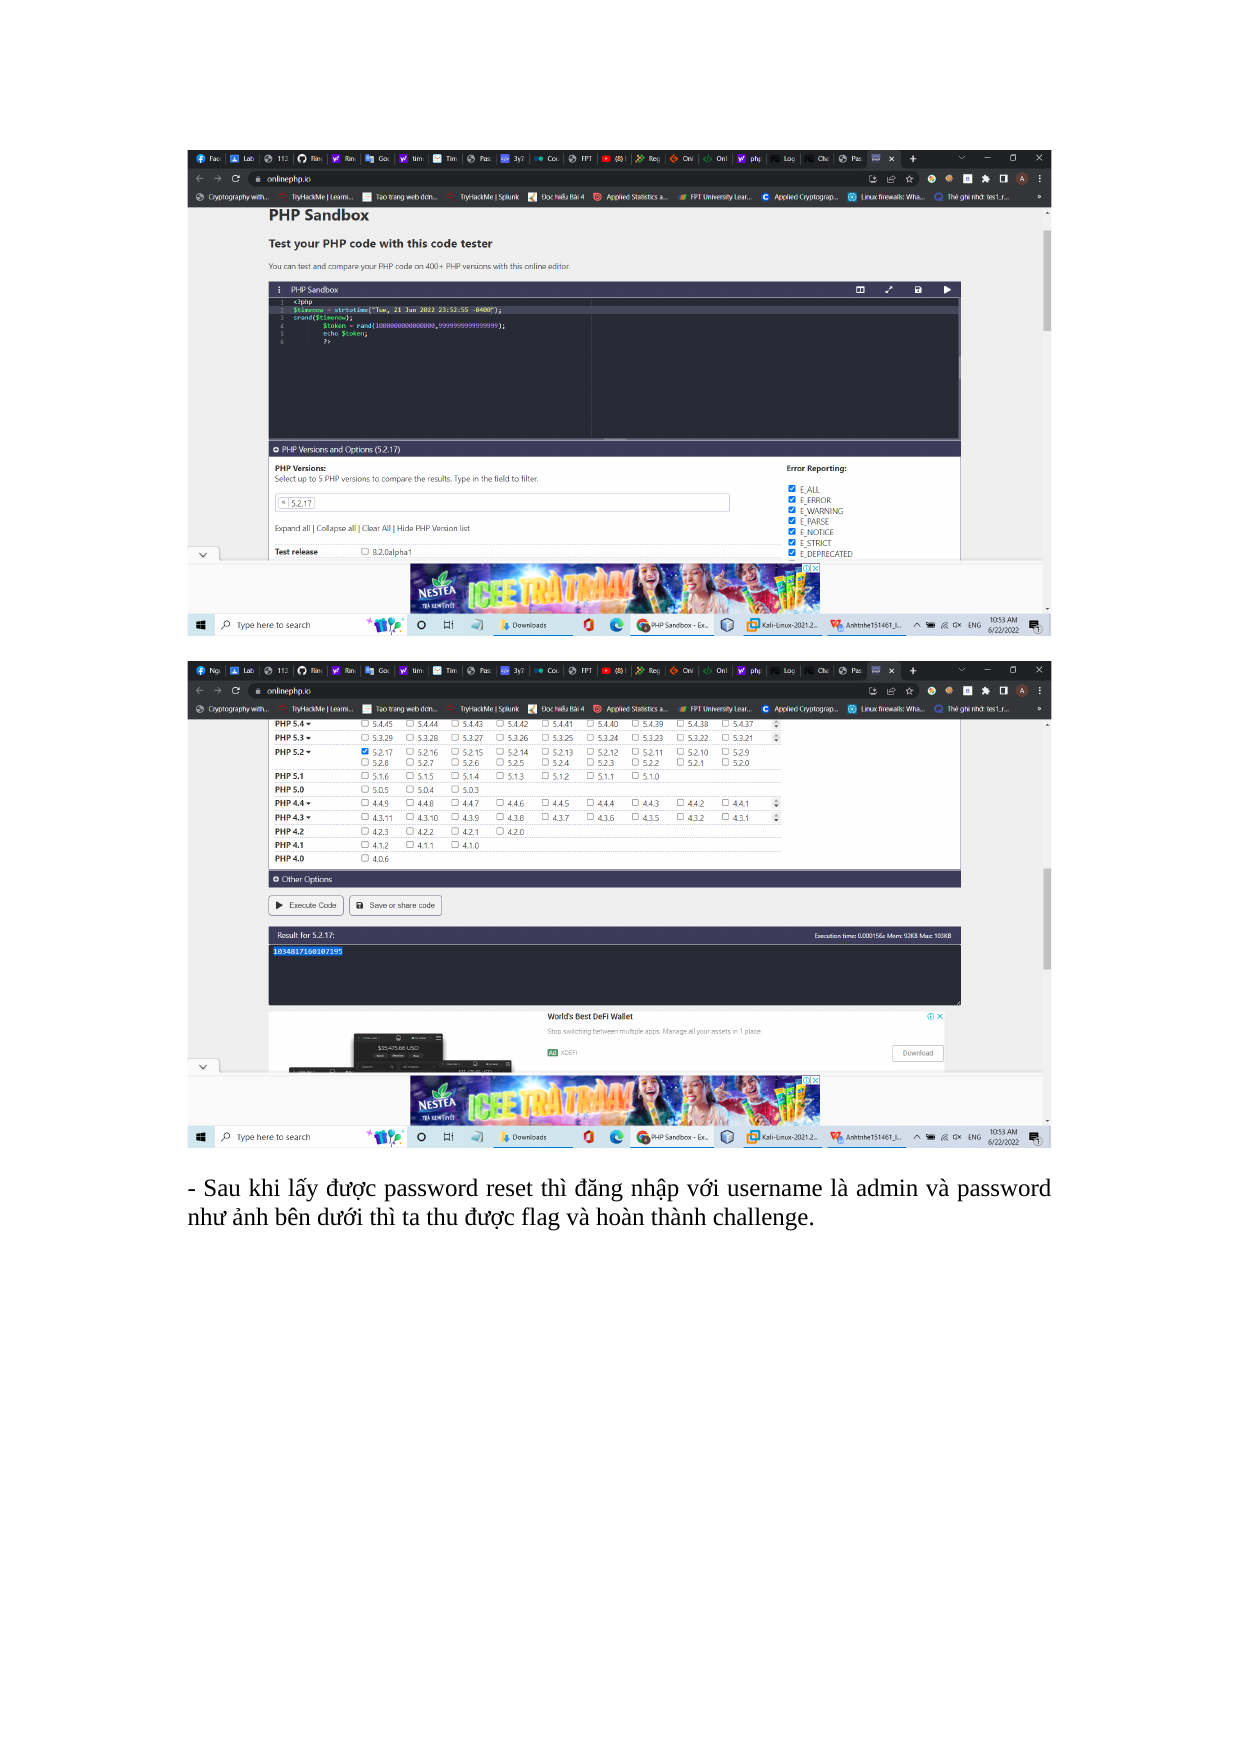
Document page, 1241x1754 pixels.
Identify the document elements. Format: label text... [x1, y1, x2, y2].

list - Sau khi lấy được password reset thì đăng nhập với username là admin và password như ảnh bên dưới thì ta thu được flag và hoàn thành challenge. [187, 1173, 1053, 1230]
picture [187, 661, 1052, 1148]
picture [187, 150, 1052, 636]
